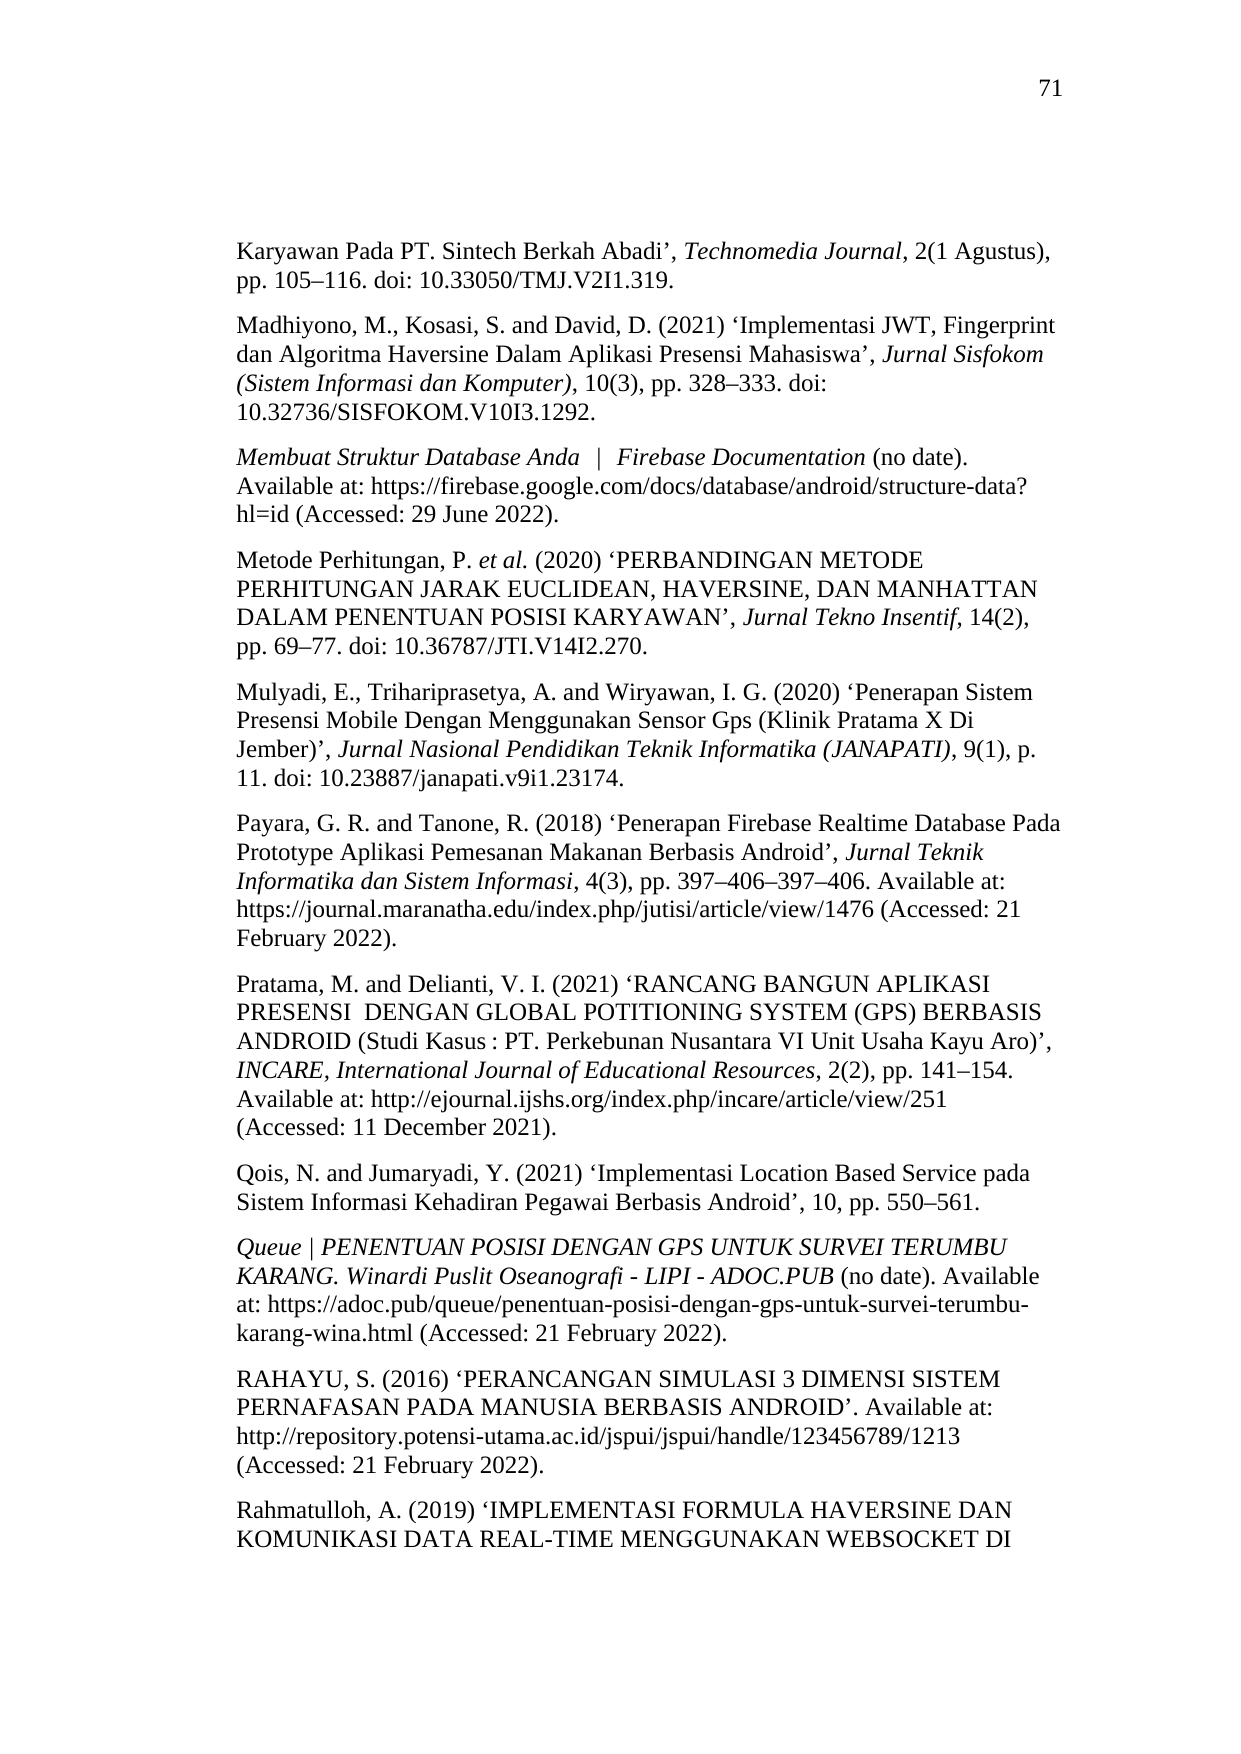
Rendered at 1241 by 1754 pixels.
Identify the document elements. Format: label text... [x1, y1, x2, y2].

text Membuat Struktur Database Anda | Firebase Documentation (no date). Available at: https://firebase.google.com/docs/database/android/structure-data?hl=id (Accessed: 29 June 2022). [236, 442, 1063, 528]
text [236, 236, 1063, 294]
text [236, 1495, 1063, 1553]
text Pratama, M. and Delianti, V. I. (2021) ‘RANCANG BANGUN APLIKASI PRESENSI DENGAN GLOBAL POTITIONING SYSTEM (GPS) BERBASIS ANDROID (Studi Kasus : PT. Perkebunan Nusantara VI Unit Usaha Kayu Aro)’, INCARE, International Journal of Educational Resources, 2(2), pp. 141–154. Available at: http://ejournal.ijshs.org/index.php/incare/article/view/251 (Accessed: 11 December 2021). [236, 969, 1063, 1141]
text Queue | PENENTUAN POSISI DENGAN GPS UNTUK SURVEI TERUMBU KARANG. Winardi Puslit Oseanografi - LIPI - ADOC.PUB (no date). Available at: https://adoc.pub/queue/penentuan-posisi-dengan-gps-untuk-survei-terumbu-karang-wina.html (Accessed: 21 February 2022). [236, 1232, 1063, 1347]
text Mulyadi, E., Trihariprasetya, A. and Wiryawan, I. G. (2020) ‘Penerapan Sistem Presensi Mobile Dengan Menggunakan Sensor Gps (Klinik Pratama X Di Jember)’, Jurnal Nasional Pendidikan Teknik Informatika (JANAPATI), 9(1), p. 11. doi: 10.23887/janapati.v9i1.23174. [236, 677, 1063, 792]
text RAHAYU, S. (2016) ‘PERANCANGAN SIMULASI 3 DIMENSI SISTEM PERNAFASAN PADA MANUSIA BERBASIS ANDROID’. Available at: http://repository.potensi-utama.ac.id/jspui/jspui/handle/123456789/1213 (Accessed: 21 February 2022). [236, 1364, 1063, 1479]
text Metode Perhitungan, P. et al. (2020) ‘PERBANDINGAN METODE PERHITUNGAN JARAK EUCLIDEAN, HAVERSINE, DAN MANHATTAN DALAM PENENTUAN POSISI KARYAWAN’, Jurnal Tekno Insentif, 14(2), pp. 69–77. doi: 10.36787/JTI.V14I2.270. [236, 545, 1063, 660]
text Payara, G. R. and Tanone, R. (2018) ‘Penerapan Firebase Realtime Database Pada Prototype Aplikasi Pemesanan Makanan Berbasis Android’, Jurnal Teknik Informatika dan Sistem Informasi, 4(3), pp. 397–406–397–406. Available at: https://journal.maranatha.edu/index.php/jutisi/article/view/1476 (Accessed: 21 February 2022). [236, 808, 1063, 952]
text Madhiyono, M., Kosasi, S. and David, D. (2021) ‘Implementasi JWT, Fingerprint dan Algoritma Haversine Dalam Aplikasi Presensi Mahasiswa’, Jurnal Sisfokom (Sistem Informasi dan Komputer), 10(3), pp. 328–333. doi: 10.32736/SISFOKOM.V10I3.1292. [236, 310, 1063, 425]
text Qois, N. and Jumaryadi, Y. (2021) ‘Implementasi Location Based Service pada Sistem Informasi Kehadiran Pegawai Berbasis Android’, 10, pp. 550–561. [236, 1158, 1063, 1215]
